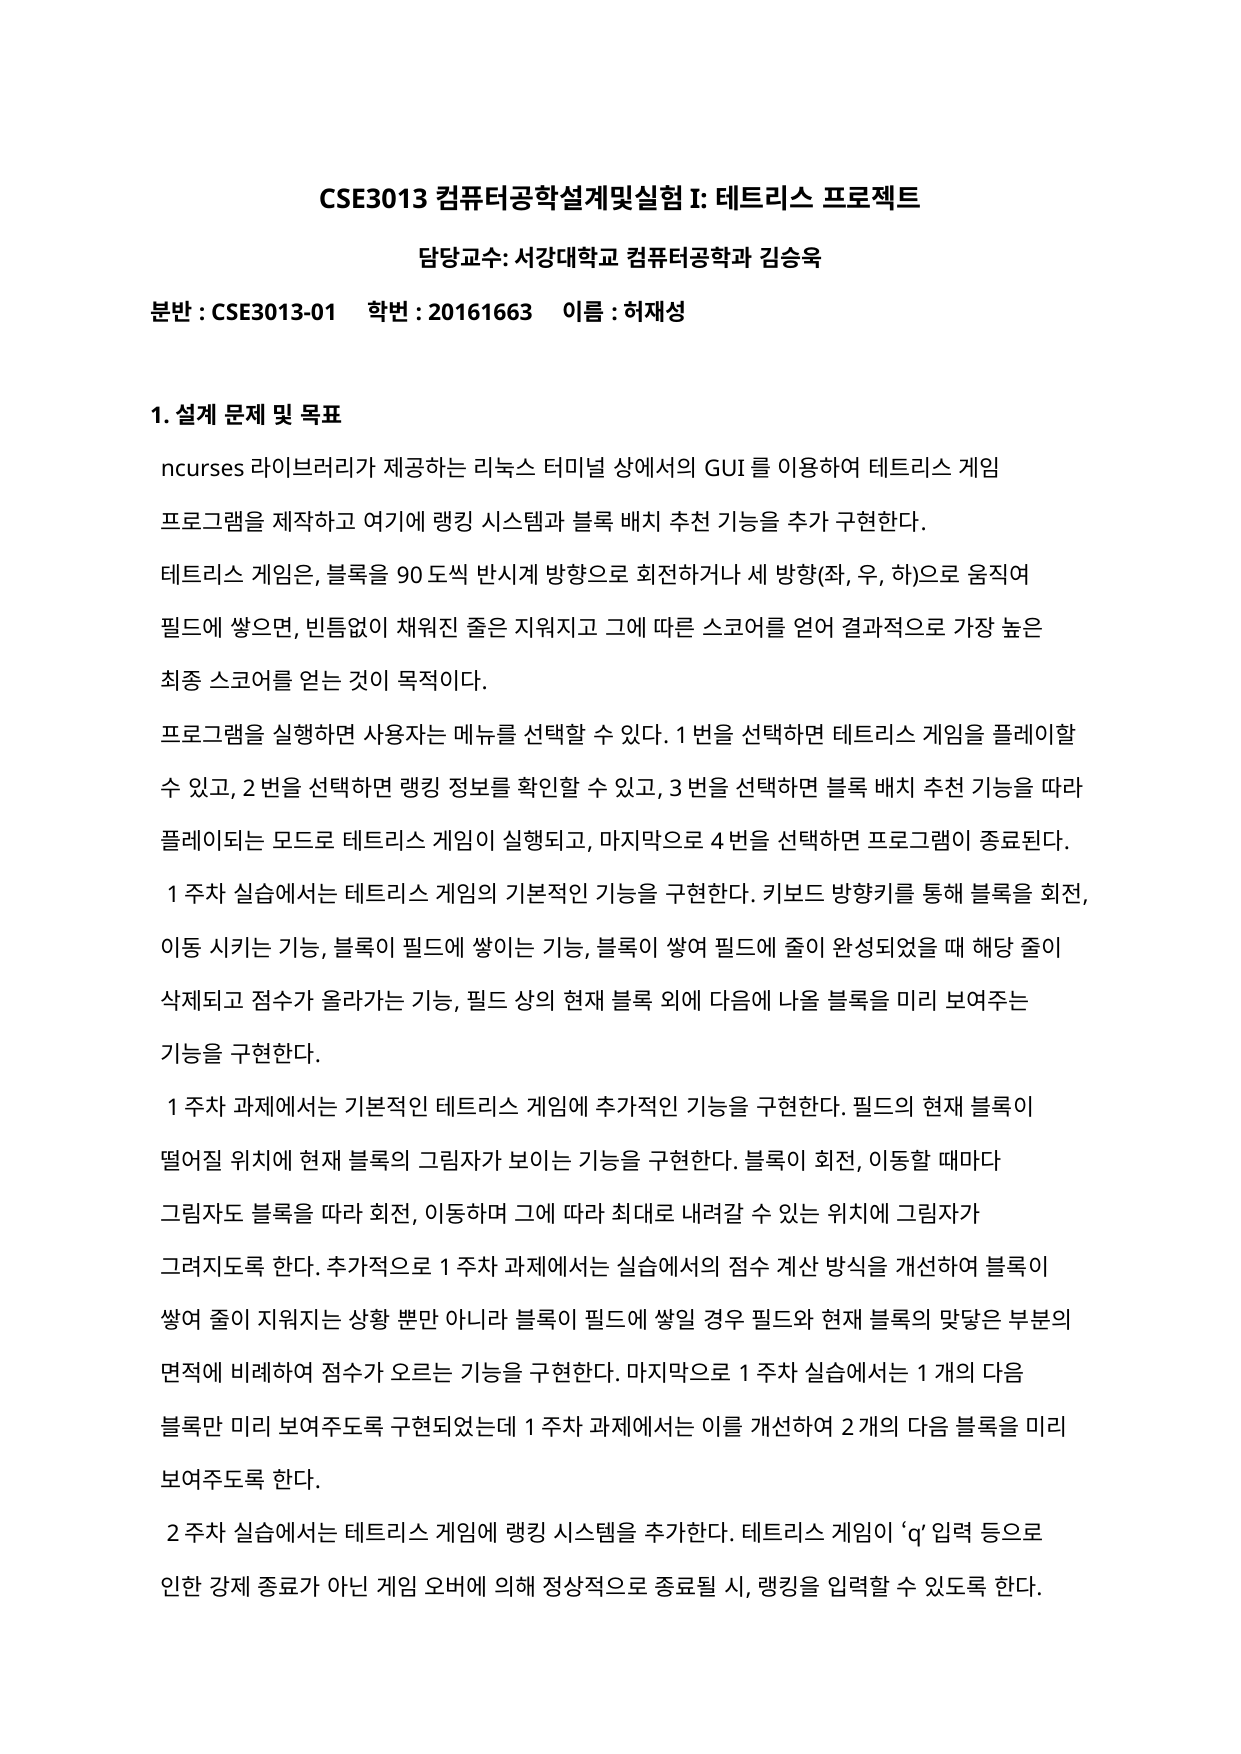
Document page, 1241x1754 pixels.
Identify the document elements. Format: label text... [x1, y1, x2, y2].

text 테트리스 게임은, 블록을 90도씩 반시계 방향으로 회전하거나 세 방향(좌, 우, 하)으로 움직여 필드에 쌓으면, 빈틈없이 채워진 줄은 지워지고 그에 따른 스코어를 얻어 결과적으로 가장 높은 최종 스코어를 얻는 것이 목적이다. [161, 557, 1090, 696]
text 담당교수: 서강대학교 컴퓨터공학과 김승욱 [150, 240, 1090, 273]
text 1주차 실습에서는 테트리스 게임의 기본적인 기능을 구현한다. 키보드 방향키를 통해 블록을 회전, 이동 시키는 기능, 블록이 필드에 쌓이는 기능, 블록이 쌓여 필드에 줄이 완성되었을 때 해당 줄이 삭제되고 점수가 올라가는 기능, 필드 상의 현재 블록 외에 다음에 나올 블록을 미리 보여주는 기능을 구현한다. [161, 876, 1090, 1069]
text ncurses 라이브러리가 제공하는 리눅스 터미널 상에서의 GUI를 이용하여 테트리스 게임 프로그램을 제작하고 여기에 랭킹 시스템과 블록 배치 추천 기능을 추가 구현한다. [161, 450, 1090, 537]
text 분반 : CSE3013-01 학번 : 20161663 이름 : 허재성 [150, 293, 1090, 327]
text 프로그램을 실행하면 사용자는 메뉴를 선택할 수 있다. 1번을 선택하면 테트리스 게임을 플레이할 수 있고, 2번을 선택하면 랭킹 정보를 확인할 수 있고, 3번을 선택하면 블록 배치 추천 기능을 따라 플레이되는 모드로 테트리스 게임이 실행되고, 마지막으로 4번을 선택하면 프로그램이 종료된다. [161, 716, 1090, 856]
text CSE3013 컴퓨터공학설계및실험I: 테트리스 프로젝트 [150, 177, 1090, 217]
text 1주차 과제에서는 기본적인 테트리스 게임에 추가적인 기능을 구현한다. 필드의 현재 블록이 떨어질 위치에 현재 블록의 그림자가 보이는 기능을 구현한다. 블록이 회전, 이동할 때마다 그림자도 블록을 따라 회전, 이동하며 그에 따라 최대로 내려갈 수 있는 위치에 그림자가 그려지도록 한다. 추가적으로 1주차 과제에서는 실습에서의 점수 계산 방식을 개선하여 블록이 쌓여 줄이 지워지는 상황 뿐만 아니라 블록이 필드에 쌓일 경우 필드와 현재 블록의 맞닿은 부분의 면적에 비례하여 점수가 오르는 기능을 구현한다. 마지막으로 1주차 실습에서는 1개의 다음 블록만 미리 보여주도록 구현되었는데 1주차 과제에서는 이를 개선하여 2개의 다음 블록을 미리 보여주도록 한다. [161, 1089, 1090, 1495]
text 1. 설계 문제 및 목표 [150, 397, 1090, 430]
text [161, 1515, 1090, 1602]
